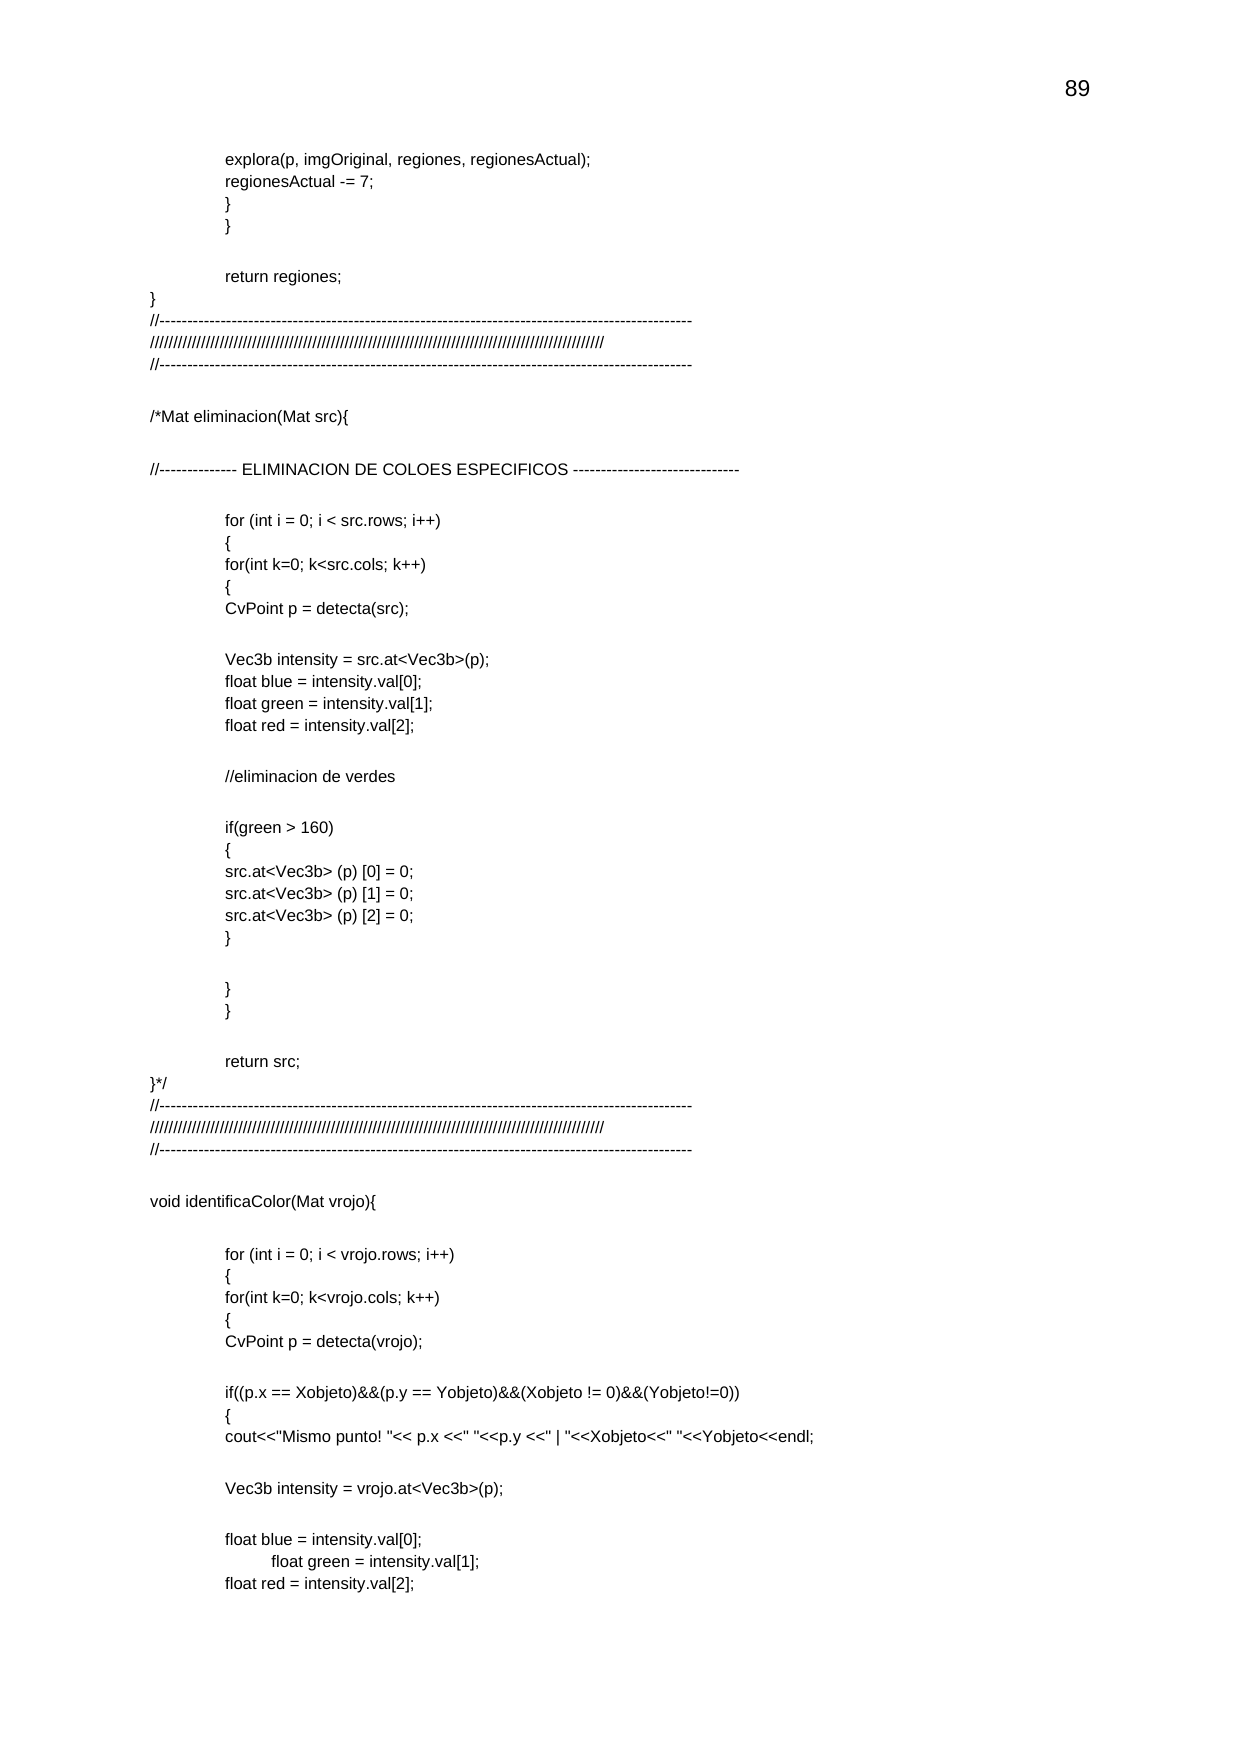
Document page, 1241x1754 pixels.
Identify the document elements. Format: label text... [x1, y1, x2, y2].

text } [150, 928, 1090, 947]
text /*Mat eliminacion(Mat src){ [150, 407, 1090, 426]
text } [150, 216, 1090, 235]
text //eliminacion de verdes [150, 767, 1090, 786]
text return src; [150, 1052, 1090, 1071]
text //------------------------------------------------------------------------------------------------ [150, 355, 1090, 374]
text src.at<Vec3b> (p) [1] = 0; [150, 884, 1090, 903]
text { [150, 1266, 1090, 1285]
text ////////////////////////////////////////////////////////////////////////////////////////////////// [150, 1118, 1090, 1137]
text float blue = intensity.val[0]; [150, 672, 1090, 691]
text { [150, 532, 1090, 552]
text explora(p, imgOriginal, regiones, regionesActual); [150, 150, 1090, 169]
text ////////////////////////////////////////////////////////////////////////////////////////////////// [150, 333, 1090, 352]
text }*/ [150, 1074, 1090, 1093]
text } [150, 1001, 1090, 1020]
text } [150, 979, 1090, 998]
text } [150, 289, 1090, 308]
text Vec3b intensity = src.at<Vec3b>(p); [150, 649, 1090, 669]
text float red = intensity.val[2]; [150, 716, 1090, 735]
text return regiones; [150, 267, 1090, 286]
text //------------------------------------------------------------------------------------------------ [150, 311, 1090, 330]
text float red = intensity.val[2]; [150, 1573, 1090, 1593]
text float blue = intensity.val[0]; [150, 1529, 1090, 1549]
text for (int i = 0; i < vrojo.rows; i++) [150, 1244, 1090, 1263]
text } [150, 194, 1090, 213]
text float green = intensity.val[1]; [150, 693, 1090, 713]
text regionesActual -= 7; [150, 172, 1090, 191]
text //------------------------------------------------------------------------------------------------ [150, 1140, 1090, 1159]
text src.at<Vec3b> (p) [2] = 0; [150, 906, 1090, 925]
text { [150, 1310, 1090, 1329]
text for(int k=0; k<src.cols; k++) [150, 554, 1090, 574]
text { [150, 576, 1090, 596]
text float green = intensity.val[1]; [150, 1552, 1090, 1571]
text src.at<Vec3b> (p) [0] = 0; [150, 862, 1090, 881]
text { [150, 1405, 1090, 1424]
text for (int i = 0; i < src.rows; i++) [150, 511, 1090, 530]
text { [150, 840, 1090, 859]
text void identificaColor(Mat vrojo){ [150, 1192, 1090, 1211]
text if(green > 160) [150, 818, 1090, 837]
text CvPoint p = detecta(vrojo); [150, 1332, 1090, 1351]
text CvPoint p = detecta(src); [150, 598, 1090, 618]
text cout<<"Mismo punto! "<< p.x <<" "<<p.y <<" | "<<Xobjeto<<" "<<Yobjeto<<endl; [150, 1427, 1090, 1446]
text if((p.x == Xobjeto)&&(p.y == Yobjeto)&&(Xobjeto != 0)&&(Yobjeto!=0)) [150, 1383, 1090, 1402]
text for(int k=0; k<vrojo.cols; k++) [150, 1288, 1090, 1307]
text //-------------- ELIMINACION DE COLOES ESPECIFICOS ------------------------------ [150, 459, 1090, 478]
text Vec3b intensity = vrojo.at<Vec3b>(p); [150, 1478, 1090, 1498]
text //------------------------------------------------------------------------------------------------ [150, 1096, 1090, 1115]
